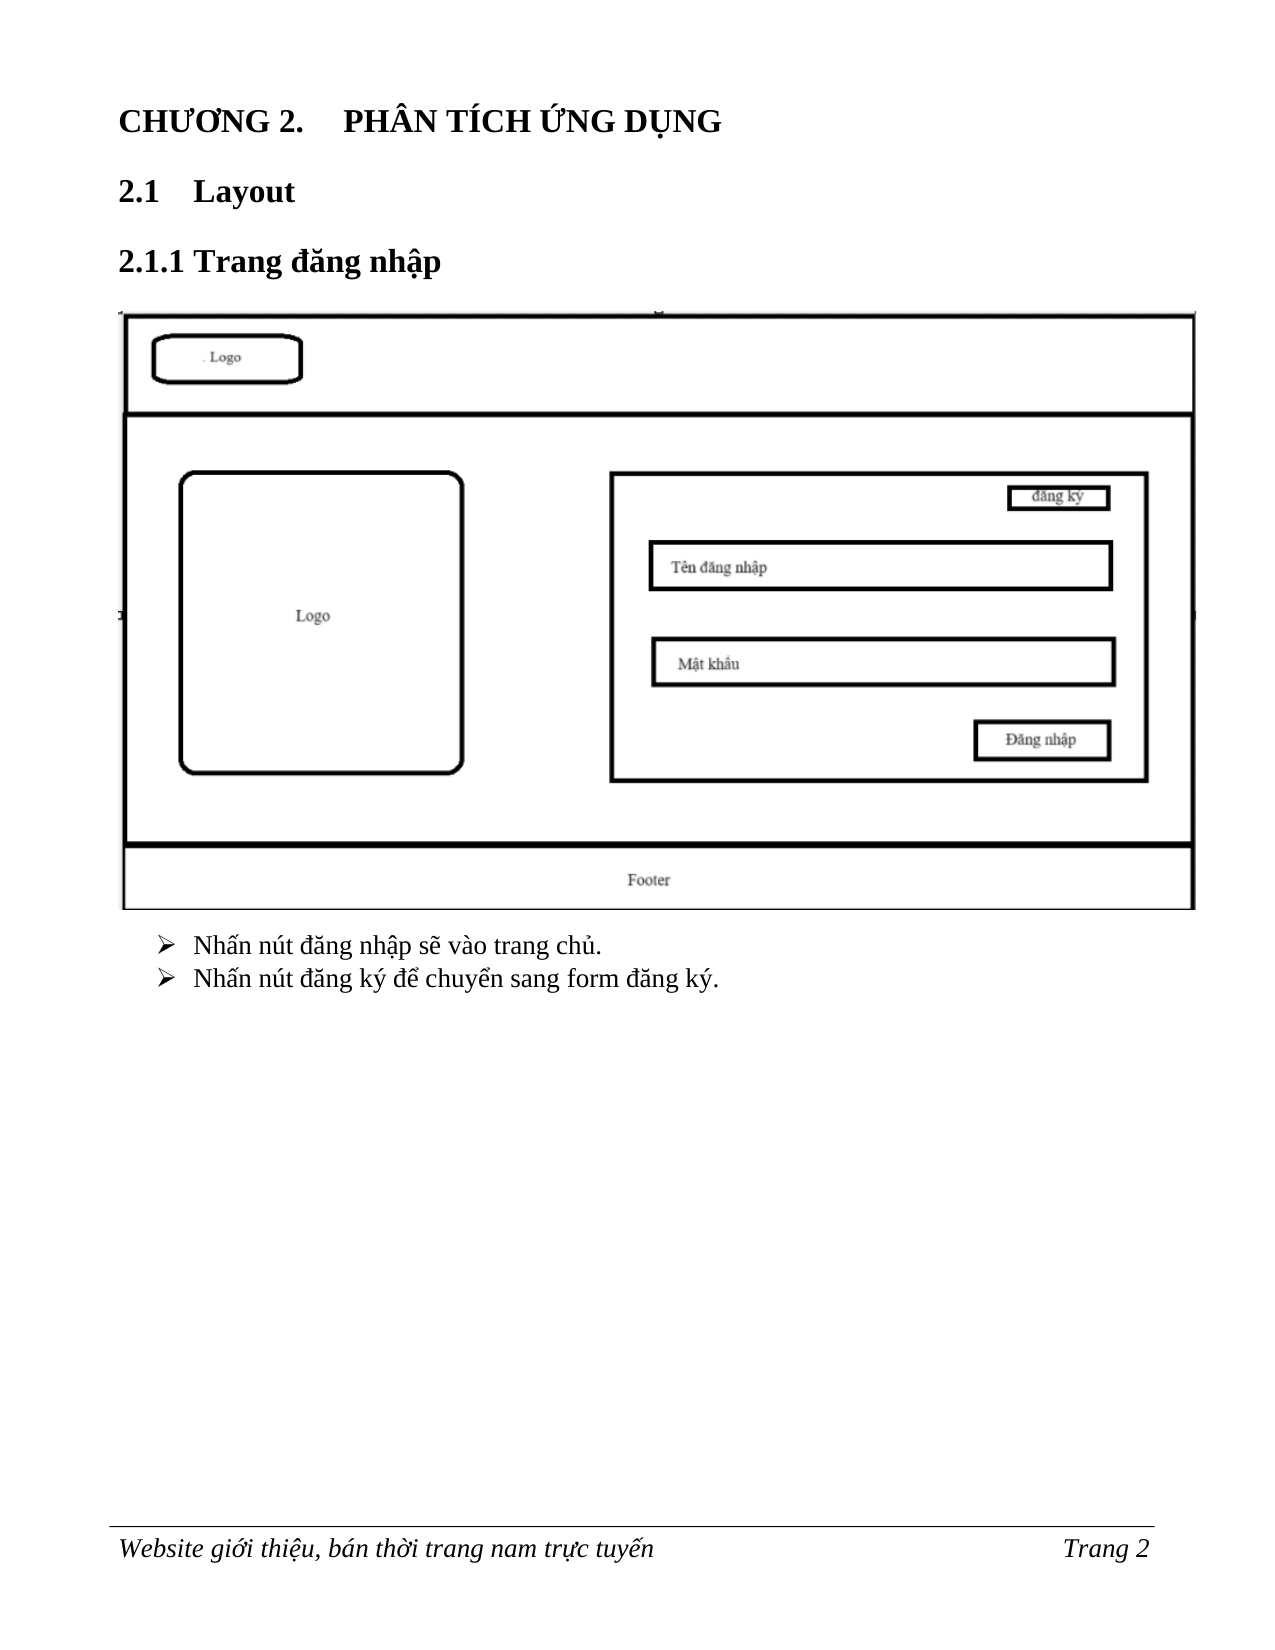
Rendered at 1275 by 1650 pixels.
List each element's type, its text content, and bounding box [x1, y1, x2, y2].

subtitle Layout [118, 171, 1186, 209]
list Nhấn nút đăng ký để chuyển sang form đăng ký. [156, 963, 1186, 994]
subtitle Trang đăng nhập [118, 241, 1186, 279]
list Nhấn nút đăng nhập sẽ vào trang chủ. [156, 929, 1186, 960]
subtitle PHÂN TÍCH ỨNG DỤNG [118, 101, 1186, 139]
picture [118, 311, 1197, 910]
